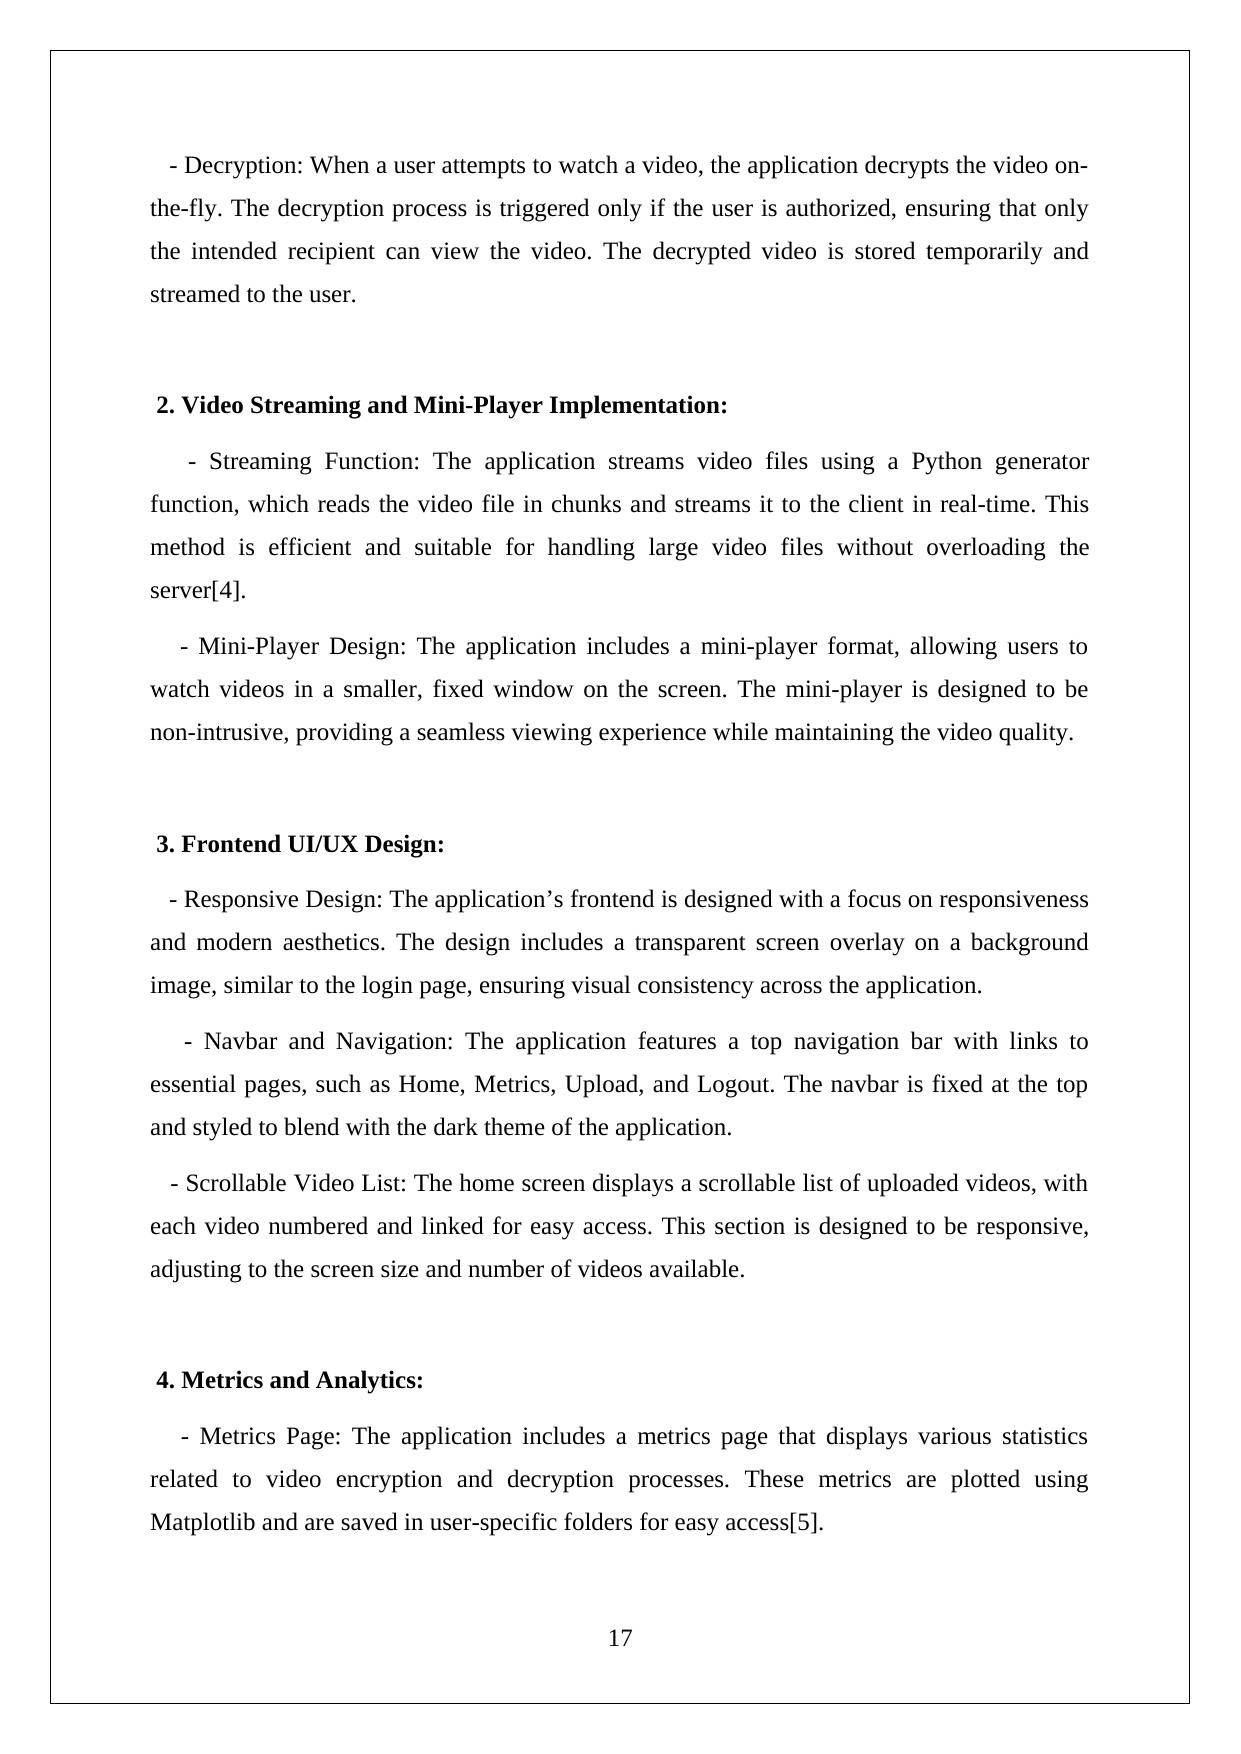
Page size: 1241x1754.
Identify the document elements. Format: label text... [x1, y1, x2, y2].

text - Navbar and Navigation: The application features a top navigation bar with links to essential pages, such as Home, Metrics, Upload, and Logout. The navbar is fixed at the top and styled to blend with the dark theme of the application. [150, 1026, 1090, 1141]
text - Streaming Function: The application streams video files using a Python generator function, which reads the video file in chunks and streams it to the client in real-time. This method is efficient and suitable for handling large video files without overloading the server[4]. [150, 446, 1090, 604]
text - Responsive Design: The application’s frontend is designed with a focus on responsiveness and modern aesthetics. The design includes a transparent screen overlay on a background image, similar to the login page, ensuring visual consistency across the application. [150, 884, 1090, 999]
text - Mini-Player Design: The application includes a mini-player format, allowing users to watch videos in a smaller, fixed window on the screen. The mini-player is designed to be non-intrusive, providing a seamless viewing experience while maintaining the video quality. [150, 631, 1090, 746]
text - Scrollable Video List: The home screen displays a scrollable list of uploaded videos, with each video numbered and linked for easy access. This section is designed to be responsive, adjusting to the screen size and number of videos available. [150, 1168, 1090, 1283]
text 2. Video Streaming and Mini-Player Implementation: [150, 391, 1090, 419]
text - Decryption: When a user attempts to watch a video, the application decrypts the video on-the-fly. The decryption process is triggered only if the user is authorized, ensuring that only the intended recipient can view the video. The decrypted video is stored temporarily and streamed to the user. [150, 150, 1090, 308]
text 4. Metrics and Analytics: [150, 1366, 1090, 1394]
text 3. Frontend UI/UX Design: [150, 829, 1090, 857]
text - Metrics Page: The application includes a metrics page that displays various statistics related to video encryption and decryption processes. These metrics are plotted using Matplotlib and are saved in user-specific folders for easy access[5]. [150, 1421, 1090, 1536]
